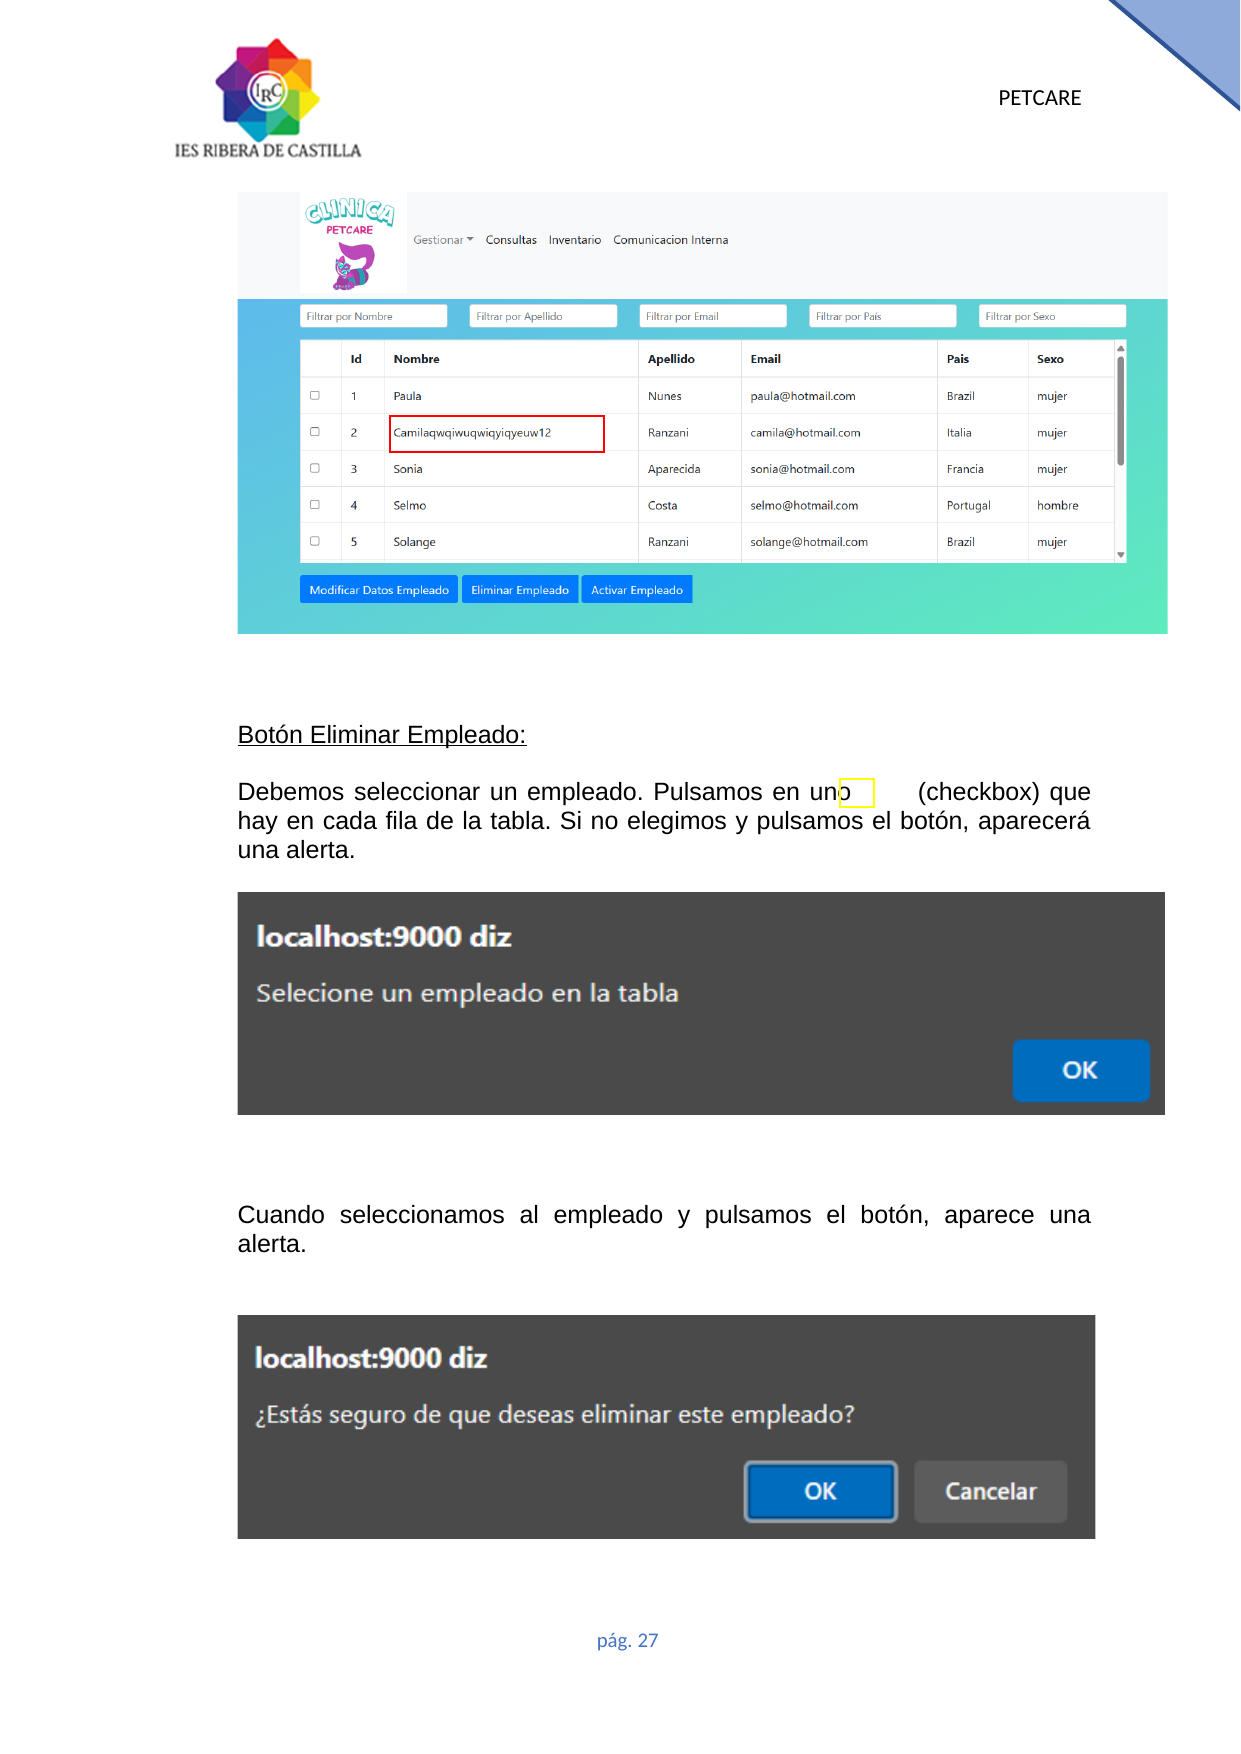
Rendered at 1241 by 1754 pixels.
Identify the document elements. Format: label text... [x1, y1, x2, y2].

picture [237, 1315, 1096, 1539]
picture [237, 892, 1165, 1115]
list Debemos seleccionar un empleado. Pulsamos en uno (checkbox) que hay en cada fila de la tabla. Si no elegimos y pulsamos el botón, aparecerá una alerta. [237, 777, 1093, 863]
list Botón Eliminar Empleado: [237, 720, 1093, 748]
picture [237, 192, 1168, 634]
picture [173, 29, 366, 164]
list Cuando seleccionamos al empleado y pulsamos el botón, aparece una alerta. [237, 1200, 1093, 1258]
